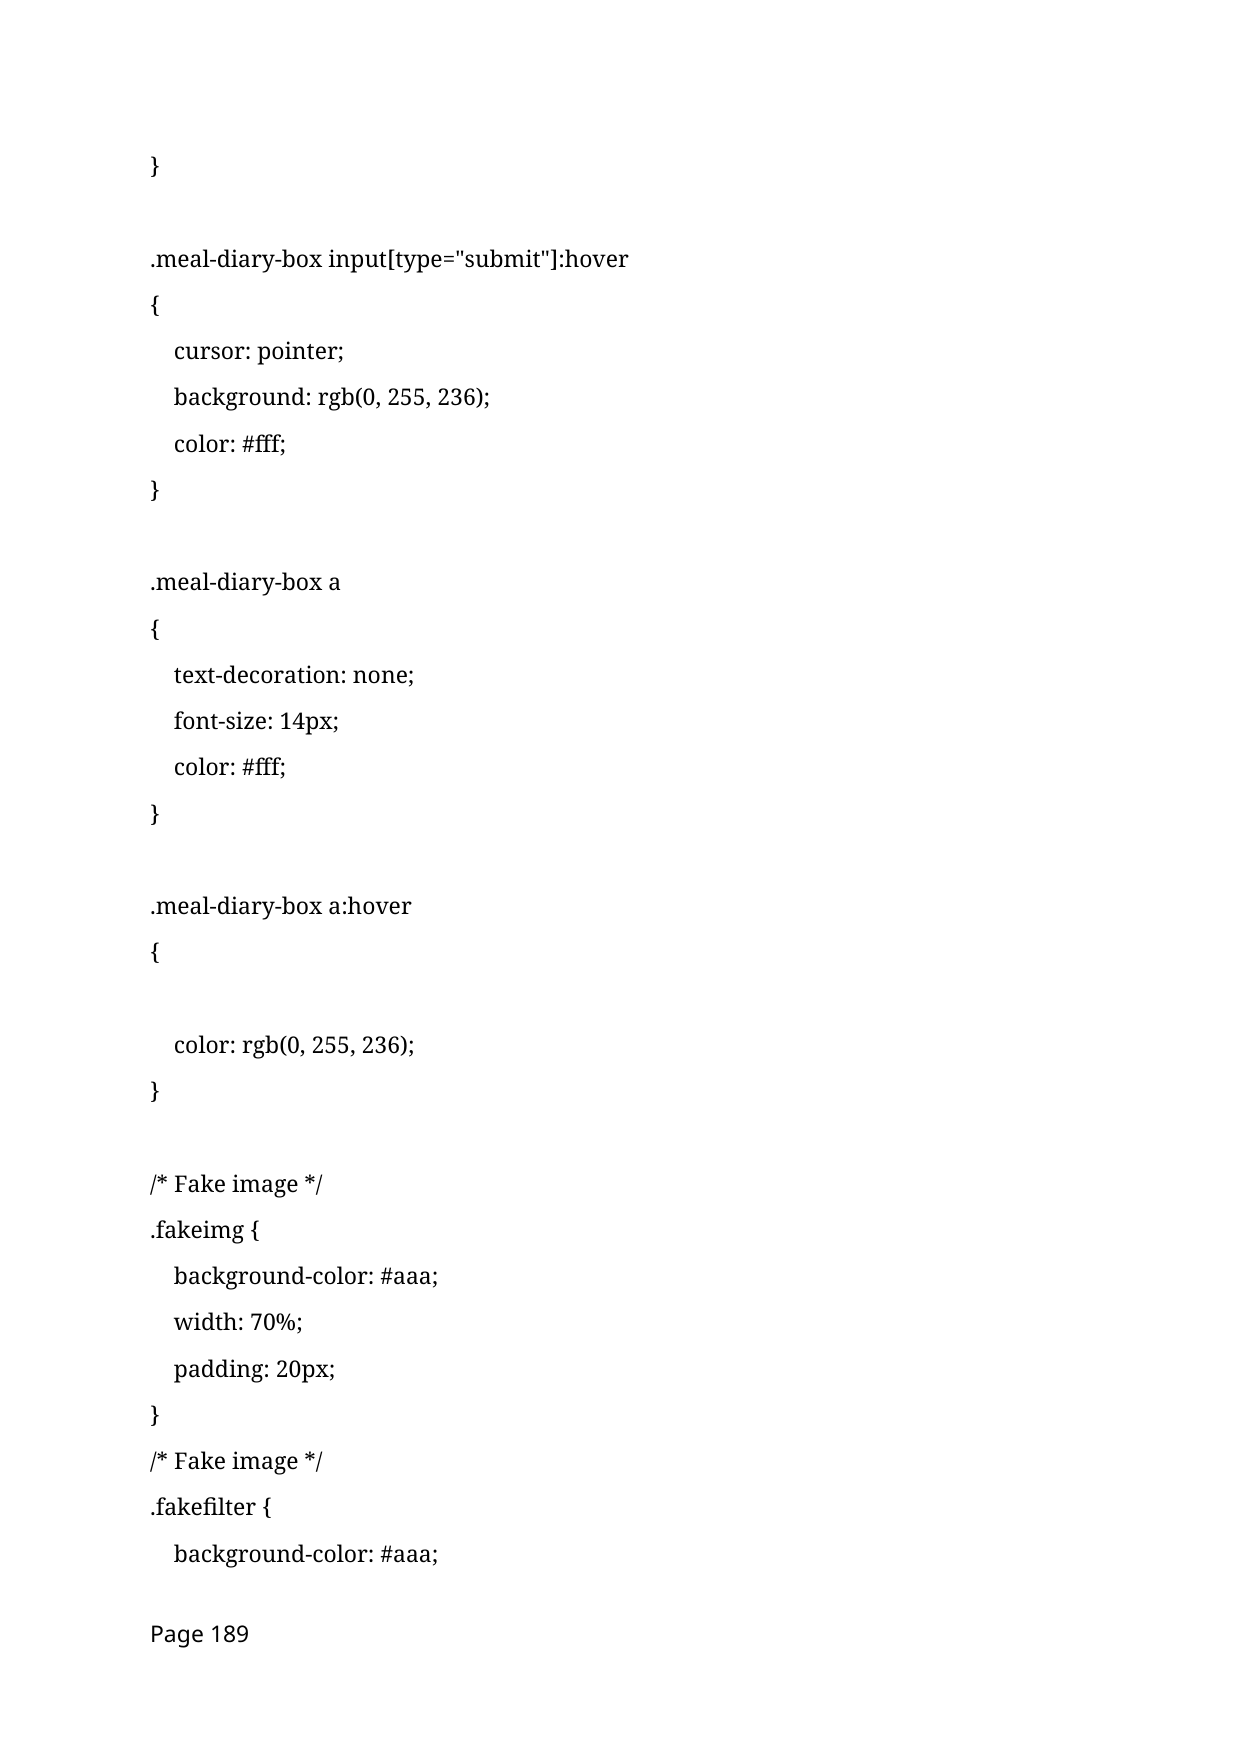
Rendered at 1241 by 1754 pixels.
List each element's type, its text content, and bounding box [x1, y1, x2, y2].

text text-decoration: none; [150, 659, 1090, 690]
text { [150, 612, 1090, 644]
text { [150, 289, 1090, 320]
text .fakeimg { [150, 1214, 1090, 1245]
text background-color: #aaa; [150, 1260, 1090, 1291]
text /* Fake image */ [150, 1445, 1090, 1476]
text width: 70%; [150, 1306, 1090, 1337]
text color: #fff; [150, 751, 1090, 782]
text cursor: pointer; [150, 335, 1090, 366]
text color: rgb(0, 255, 236); [150, 1029, 1090, 1060]
text .meal-diary-box a:hover [150, 890, 1090, 921]
text padding: 20px; [150, 1352, 1090, 1384]
text .meal-diary-box input[type="submit"]:hover [150, 242, 1090, 274]
text .meal-diary-box a [150, 566, 1090, 597]
text } [150, 1075, 1090, 1106]
text /* Fake image */ [150, 1167, 1090, 1199]
text } [150, 1399, 1090, 1430]
text background-color: #aaa; [150, 1537, 1090, 1569]
text } [150, 474, 1090, 505]
text color: #fff; [150, 427, 1090, 459]
text } [150, 150, 1090, 181]
text font-size: 14px; [150, 705, 1090, 736]
text { [150, 936, 1090, 967]
text background: rgb(0, 255, 236); [150, 381, 1090, 412]
text .fakefilter { [150, 1491, 1090, 1522]
text } [150, 797, 1090, 829]
